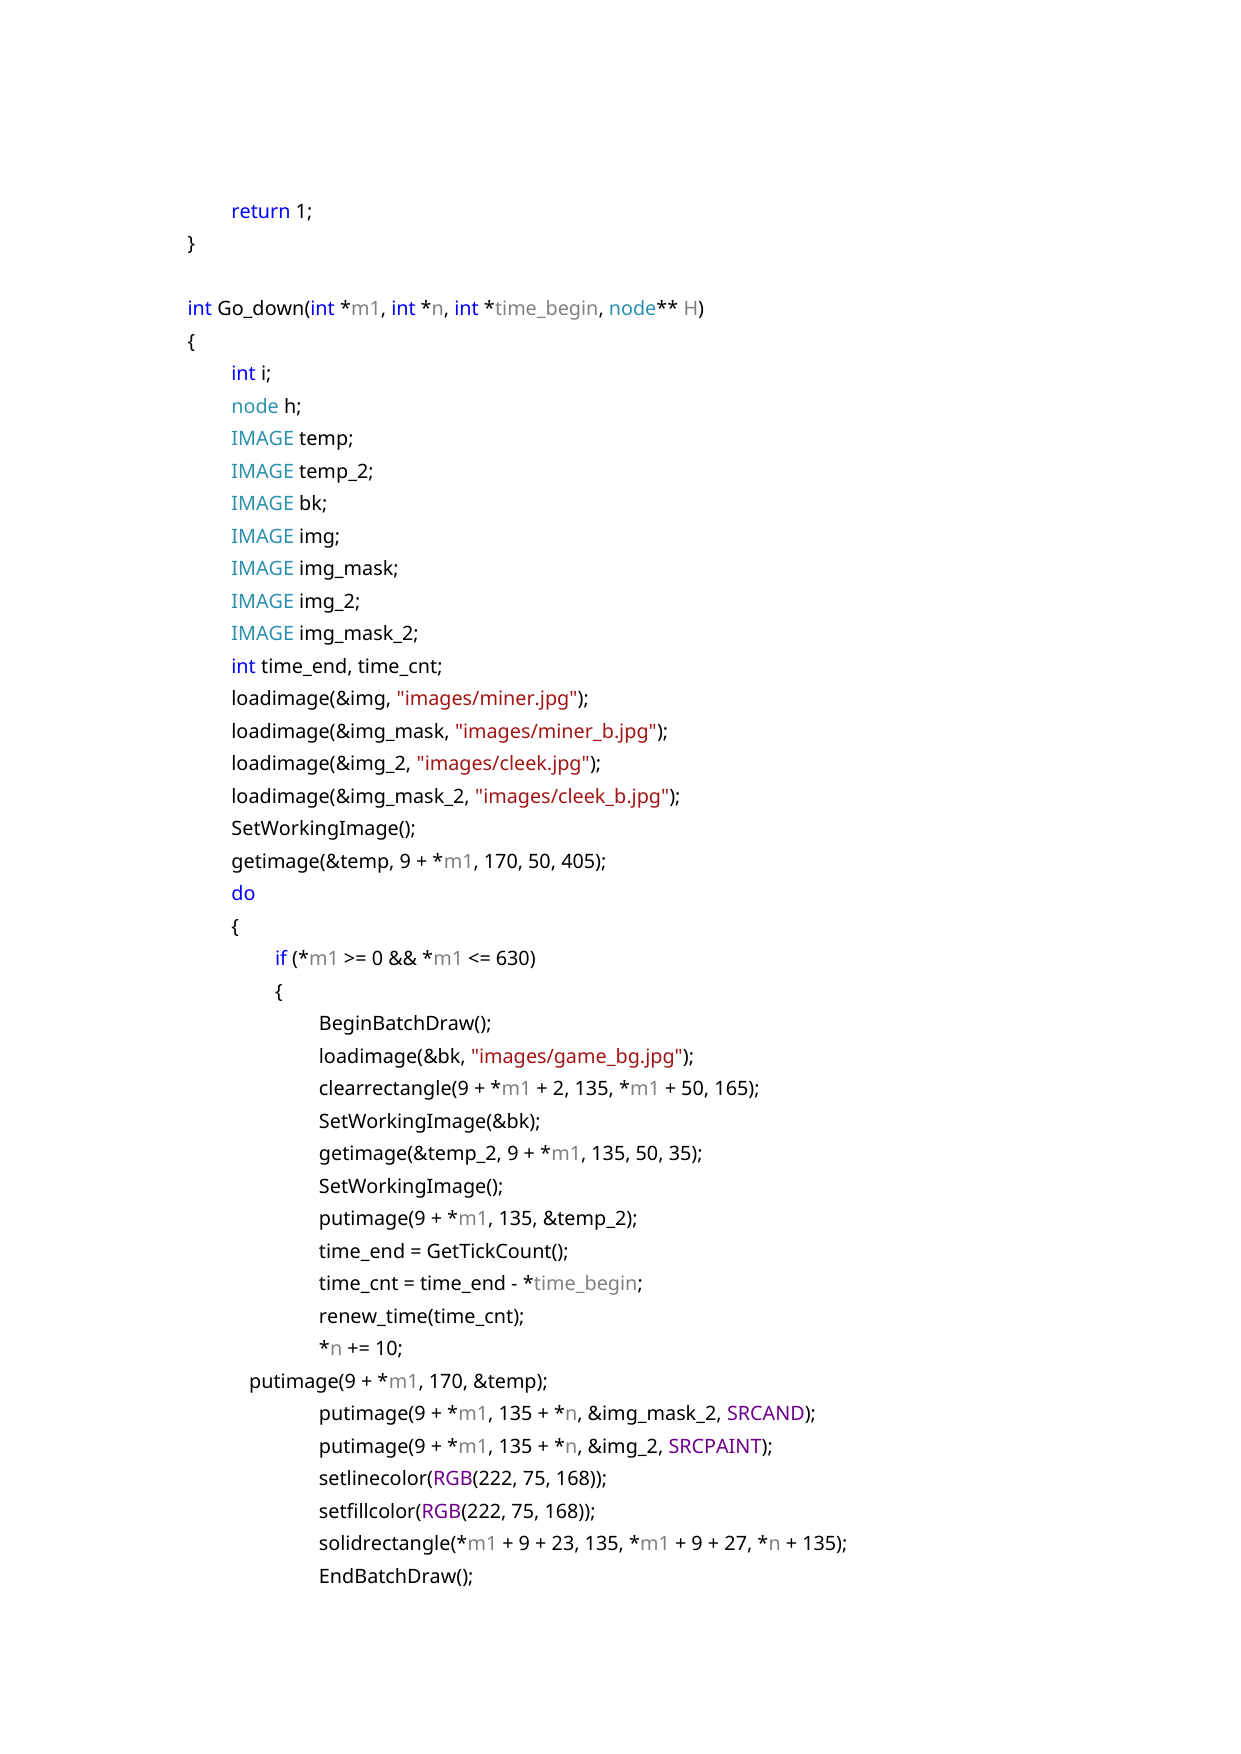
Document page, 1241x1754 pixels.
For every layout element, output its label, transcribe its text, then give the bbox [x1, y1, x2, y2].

text setlinecolor(RGB(222, 75, 168)); [187, 1462, 1053, 1494]
text int time_end, time_cnt; [187, 649, 1053, 682]
text { [187, 324, 1053, 357]
text clearrectangle(9 + *m1 + 2, 135, *m1 + 50, 165); [187, 1072, 1053, 1104]
text loadimage(&bk, "images/game_bg.jpg"); [187, 1039, 1053, 1072]
text loadimage(&img_mask, "images/miner_b.jpg"); [187, 714, 1053, 747]
text } [187, 227, 1053, 259]
text SetWorkingImage(); [187, 1169, 1053, 1202]
text BeginBatchDraw(); [187, 1007, 1053, 1039]
text if (*m1 >= 0 && *m1 <= 630) [187, 942, 1053, 974]
text int i; [187, 357, 1053, 389]
text getimage(&temp_2, 9 + *m1, 135, 50, 35); [187, 1137, 1053, 1169]
text loadimage(&img_2, "images/cleek.jpg"); [187, 747, 1053, 779]
text { [187, 909, 1053, 942]
text putimage(9 + *m1, 170, &temp); [187, 1364, 1053, 1397]
text SetWorkingImage(&bk); [187, 1104, 1053, 1137]
text IMAGE img_2; [187, 584, 1053, 617]
text int Go_down(int *m1, int *n, int *time_begin, node** H) [187, 292, 1053, 324]
text do [187, 877, 1053, 909]
text solidrectangle(*m1 + 9 + 23, 135, *m1 + 9 + 27, *n + 135); [187, 1527, 1053, 1559]
text setfillcolor(RGB(222, 75, 168)); [187, 1494, 1053, 1527]
text putimage(9 + *m1, 135 + *n, &img_2, SRCPAINT); [187, 1429, 1053, 1462]
text time_end = GetTickCount(); [187, 1234, 1053, 1267]
text IMAGE img_mask; [187, 552, 1053, 584]
text IMAGE img_mask_2; [187, 617, 1053, 649]
text loadimage(&img, "images/miner.jpg"); [187, 682, 1053, 714]
text loadimage(&img_mask_2, "images/cleek_b.jpg"); [187, 779, 1053, 812]
text IMAGE img; [187, 519, 1053, 552]
text return 1; [187, 194, 1053, 227]
text SetWorkingImage(); [187, 812, 1053, 844]
text EndBatchDraw(); [187, 1559, 1053, 1592]
text node h; [187, 389, 1053, 422]
text IMAGE temp_2; [187, 454, 1053, 487]
text putimage(9 + *m1, 135, &temp_2); [187, 1202, 1053, 1234]
text getimage(&temp, 9 + *m1, 170, 50, 405); [187, 844, 1053, 877]
text IMAGE temp; [187, 422, 1053, 454]
text renew_time(time_cnt); [187, 1299, 1053, 1332]
text *n += 10; [187, 1332, 1053, 1364]
text { [187, 974, 1053, 1007]
text IMAGE bk; [187, 487, 1053, 519]
text putimage(9 + *m1, 135 + *n, &img_mask_2, SRCAND); [187, 1397, 1053, 1429]
text time_cnt = time_end - *time_begin; [187, 1267, 1053, 1299]
